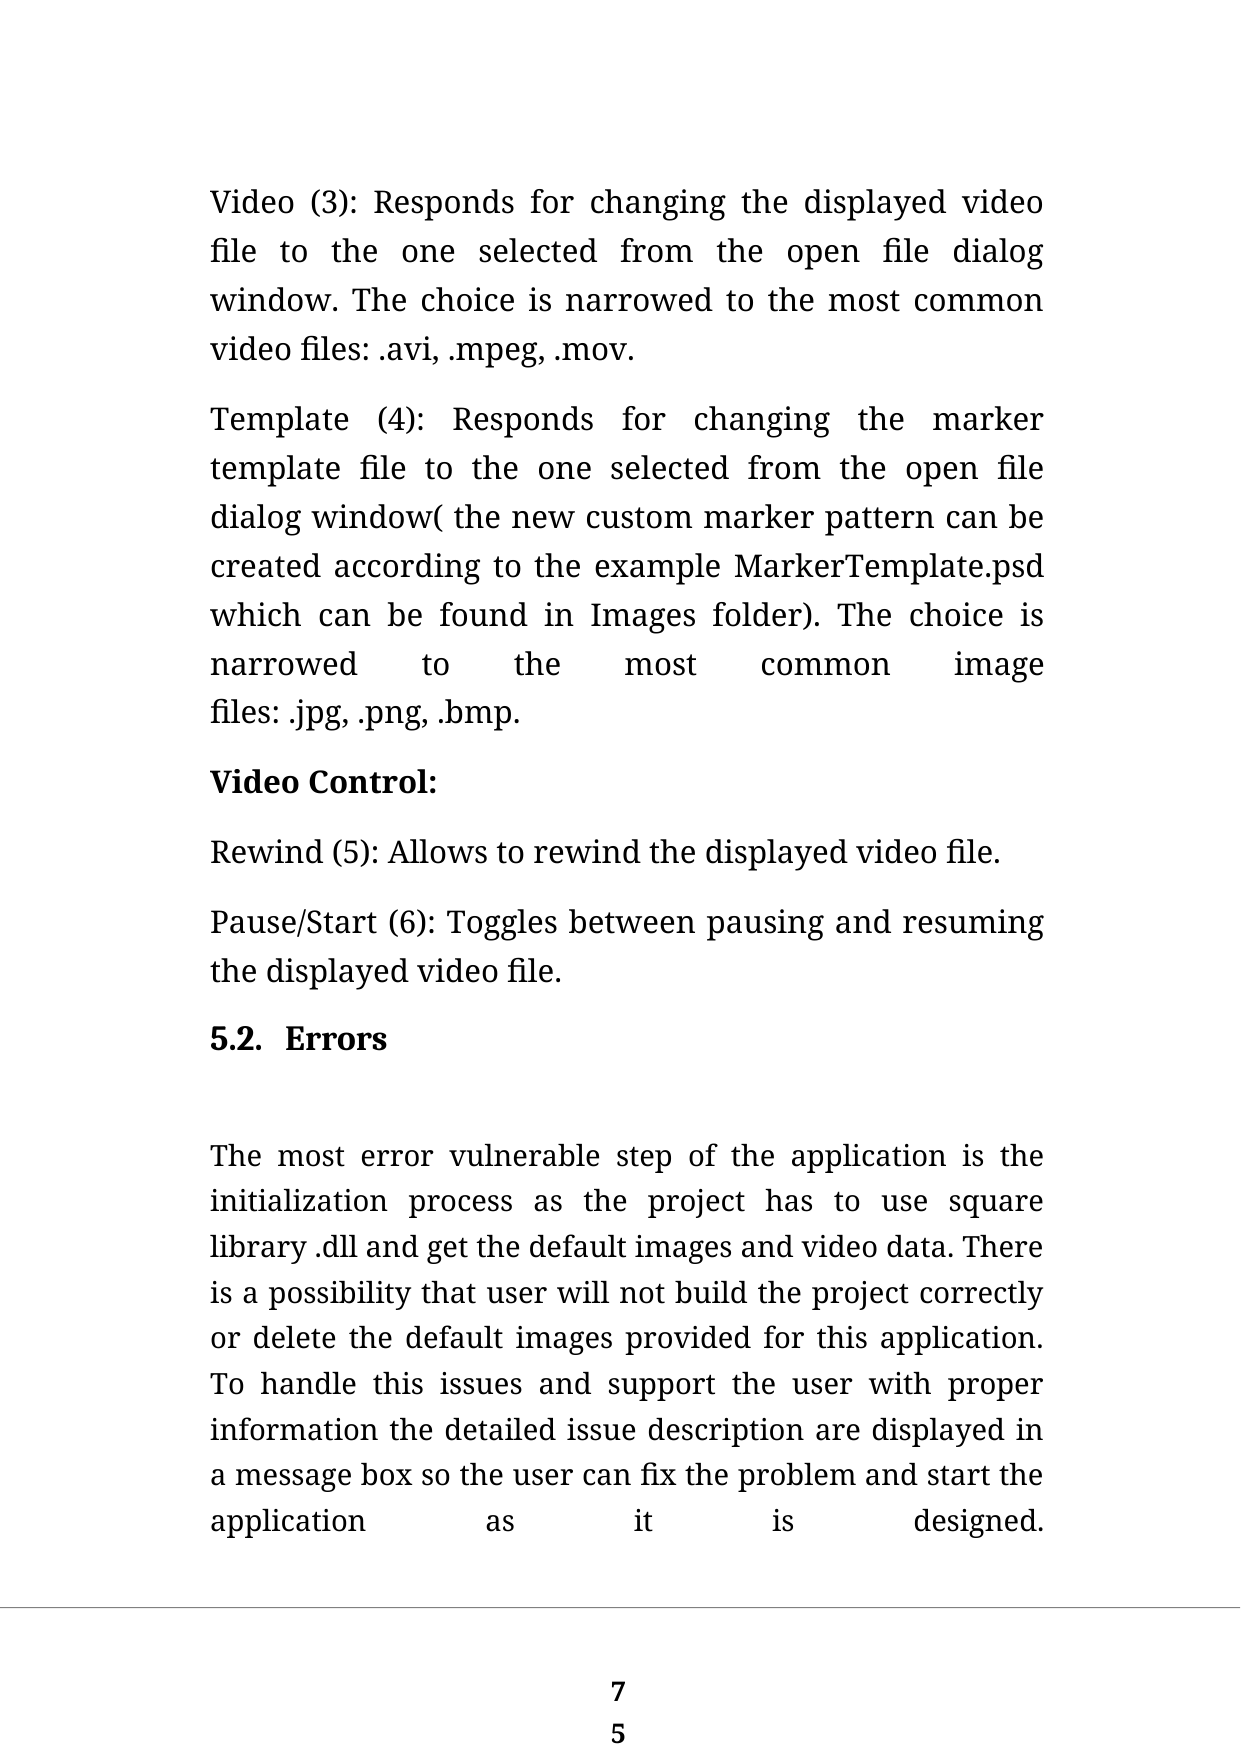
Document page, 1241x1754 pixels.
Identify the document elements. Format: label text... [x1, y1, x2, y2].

subtitle Errors [210, 1018, 1045, 1059]
text Pause/Start (6): Toggles between pausing and resuming the displayed video file. [210, 900, 1045, 991]
text Video Control: [210, 760, 1045, 803]
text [210, 1135, 1045, 1540]
text Rewind (5): Allows to rewind the displayed video file. [210, 830, 1045, 873]
text Video (3): Responds for changing the displayed video file to the one selected from the open file dialog window. The choice is narrowed to the most common video files: .avi, .mpeg, .mov. [210, 180, 1045, 369]
text Template (4): Responds for changing the marker template file to the one selected from the open file dialog window( the new custom marker pattern can be created according to the example MarkerTemplate.psd which can be found in Images folder). The choice is narrowed to the most common image files: .jpg, .png, .bmp. [210, 397, 1045, 733]
